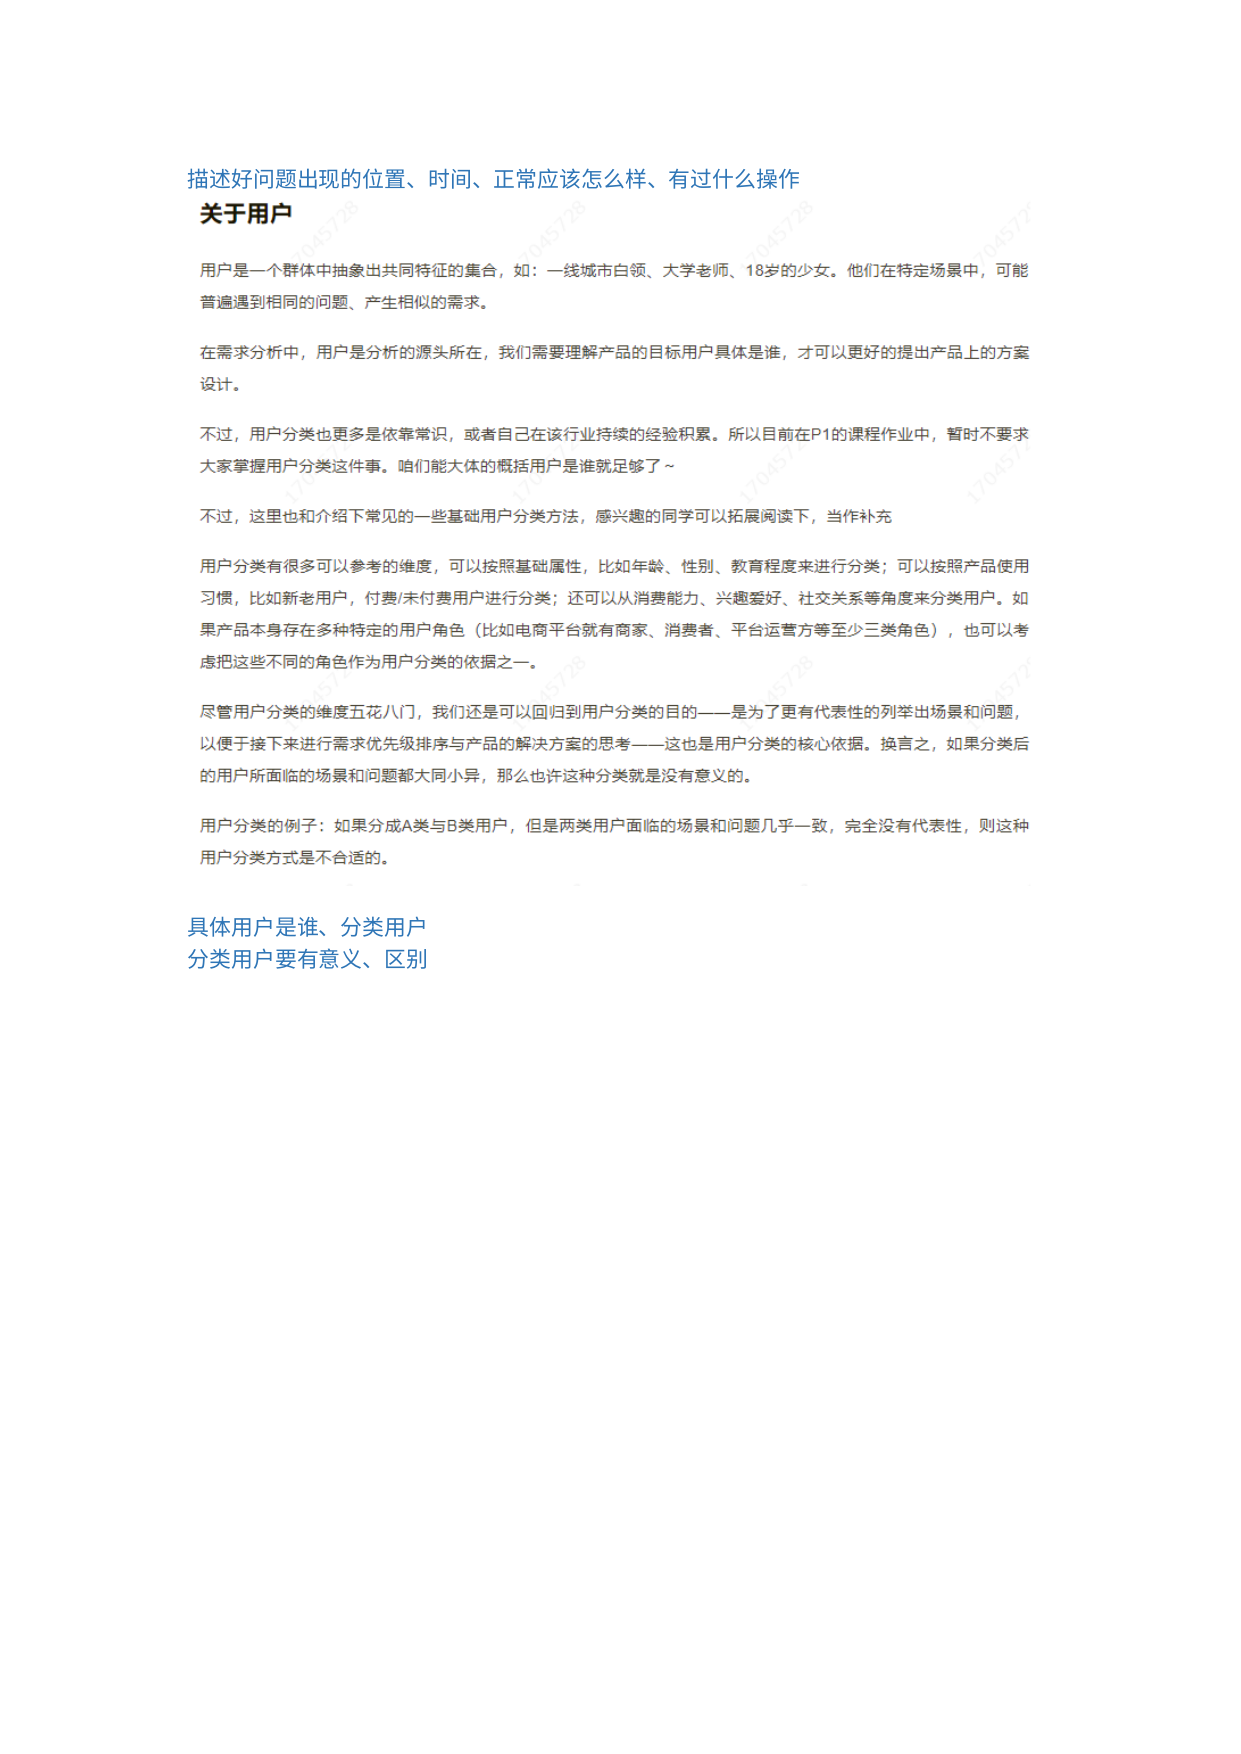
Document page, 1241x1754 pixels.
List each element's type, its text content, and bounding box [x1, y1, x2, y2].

text 分类用户要有意义、区别 [187, 942, 1053, 974]
picture [187, 194, 1052, 886]
text 描述好问题出现的位置、时间、正常应该怎么样、有过什么操作 [187, 162, 1053, 194]
text 具体用户是谁、分类用户 [187, 909, 1053, 942]
